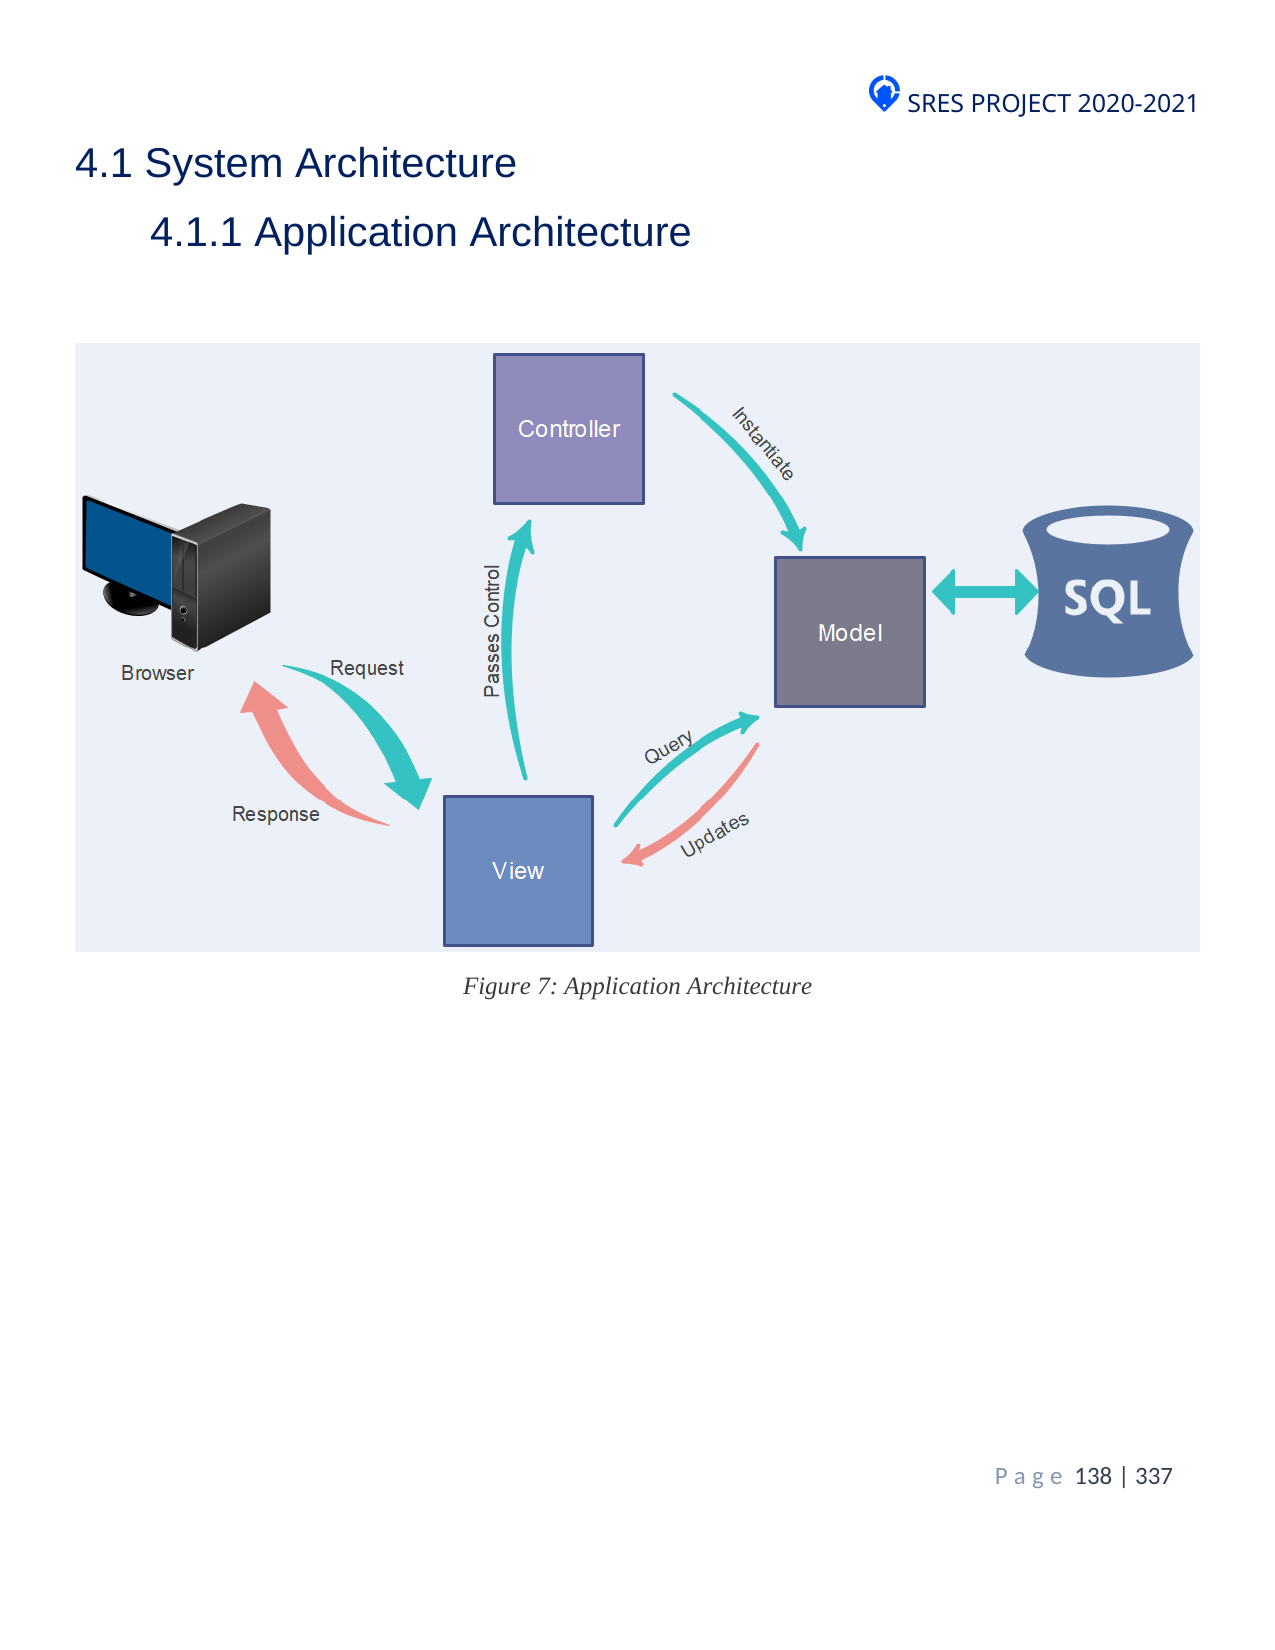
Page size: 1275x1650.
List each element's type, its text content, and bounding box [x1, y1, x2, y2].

text 4.1.1 Application Architecture [75, 207, 1200, 255]
text Figure 7: Application Architecture [75, 971, 1200, 999]
text 4.1 System Architecture [75, 138, 1200, 186]
picture [75, 343, 1200, 952]
picture [868, 75, 901, 113]
